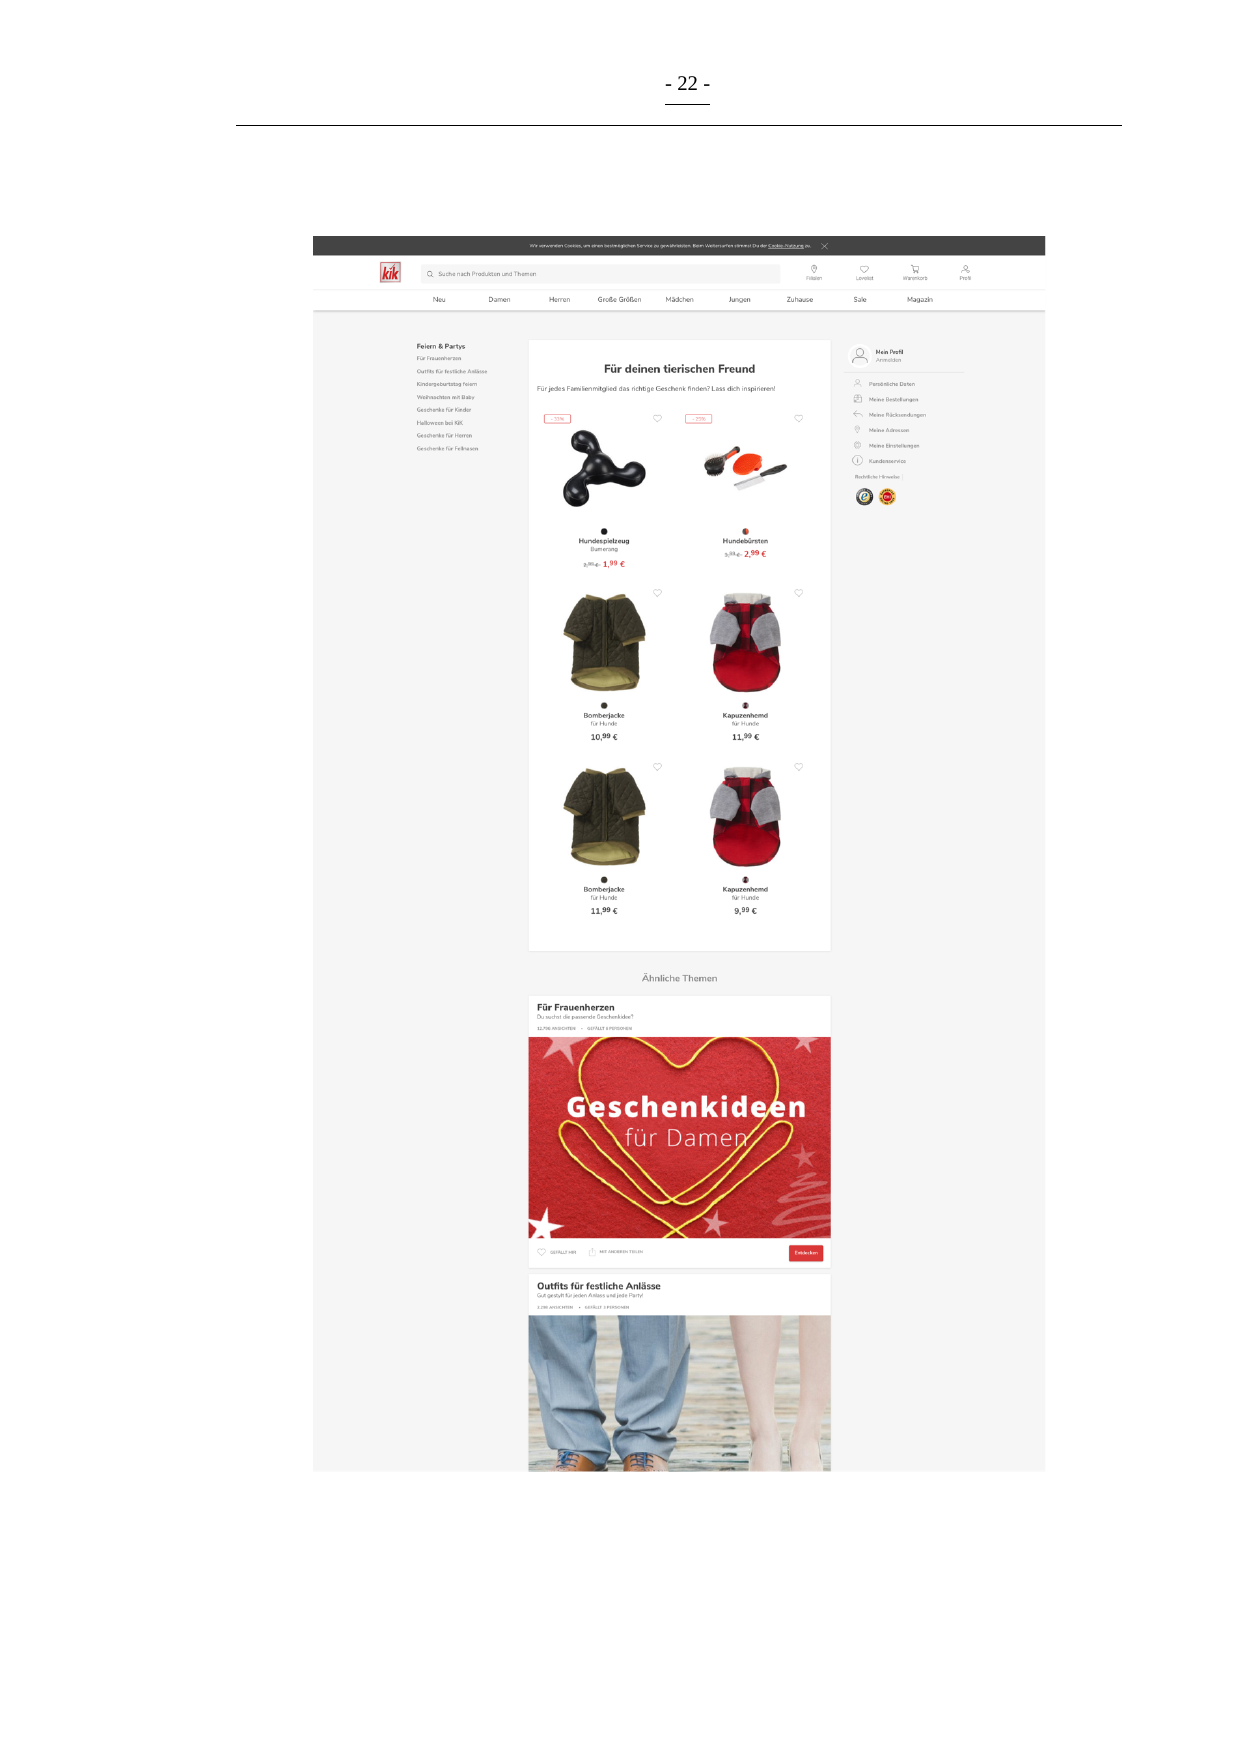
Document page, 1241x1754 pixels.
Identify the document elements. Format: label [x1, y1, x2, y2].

picture [313, 236, 1046, 1624]
